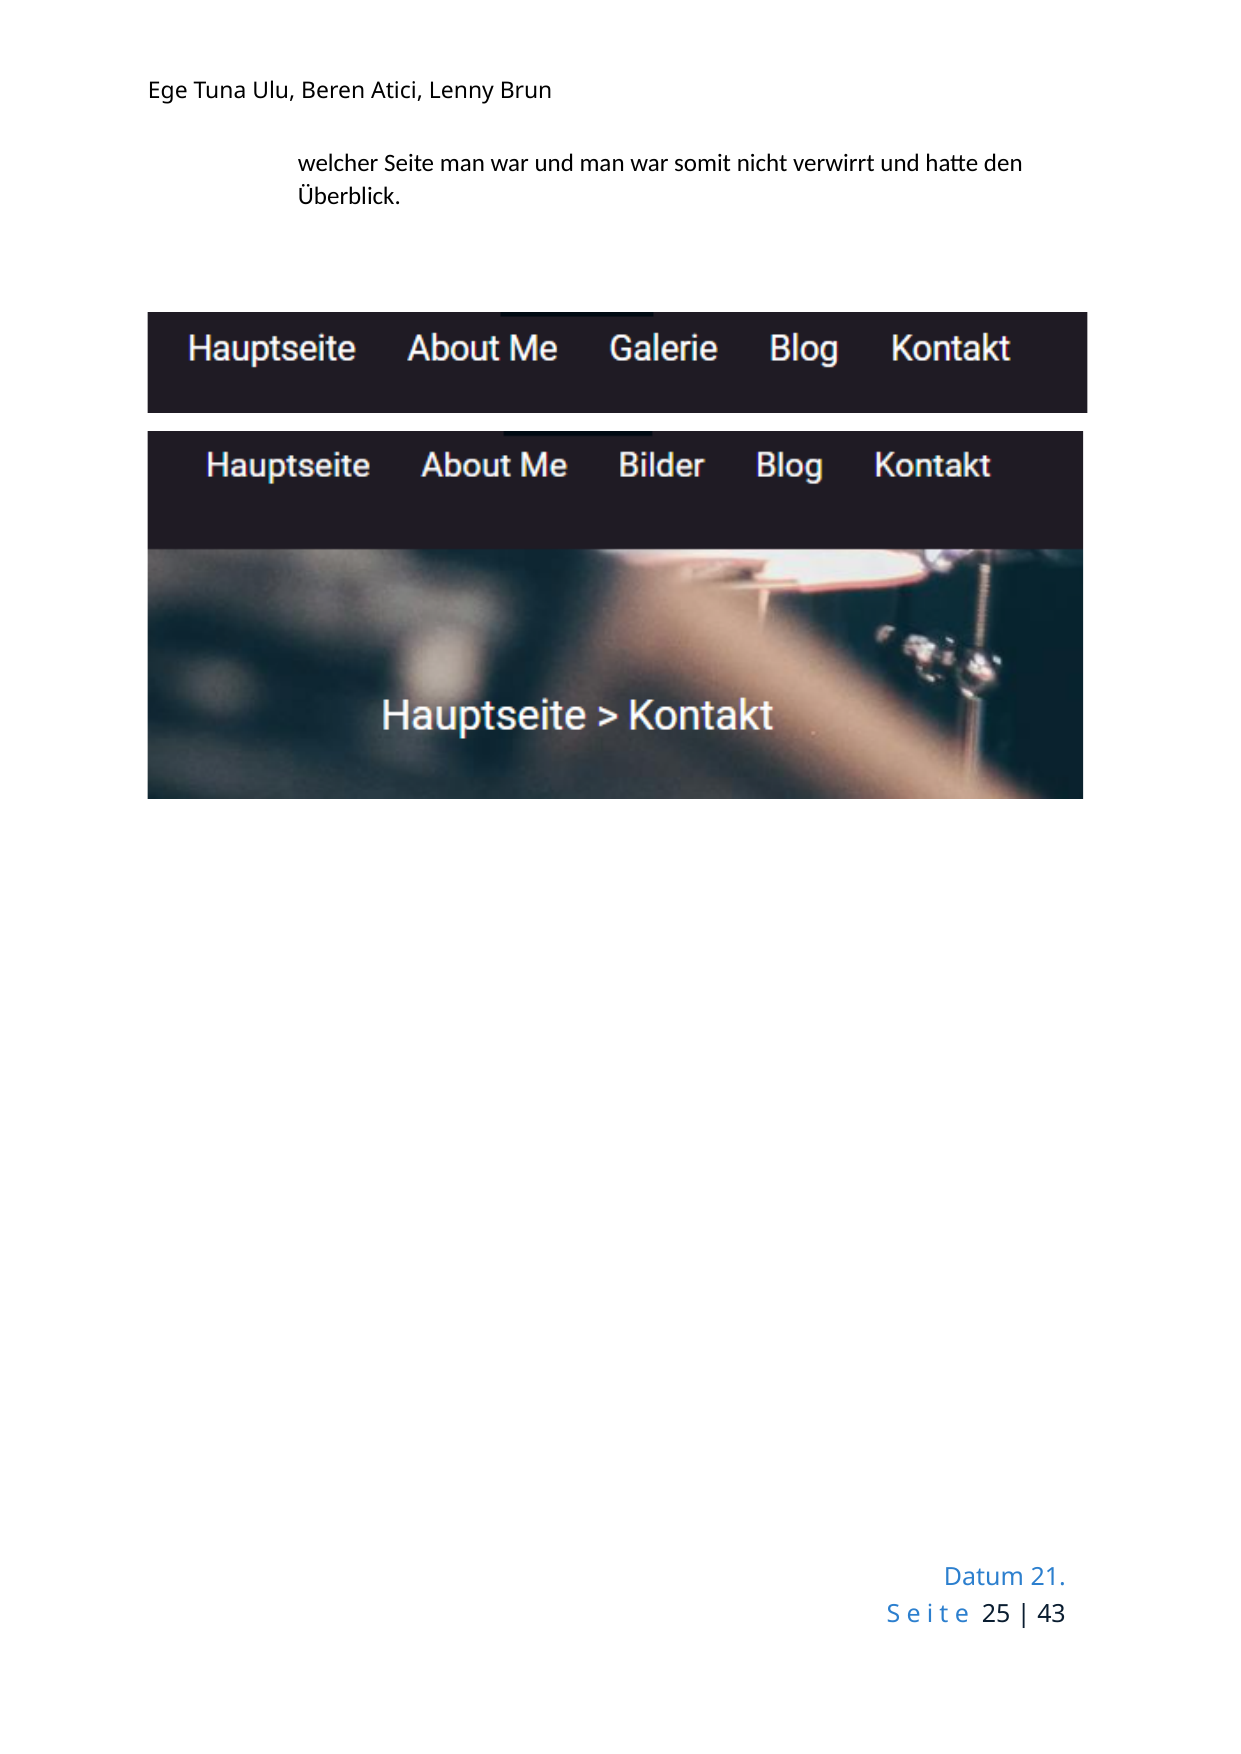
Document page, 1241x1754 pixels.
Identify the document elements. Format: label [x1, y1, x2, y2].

list [260, 148, 1093, 211]
picture [147, 312, 1088, 413]
picture [147, 431, 1084, 799]
